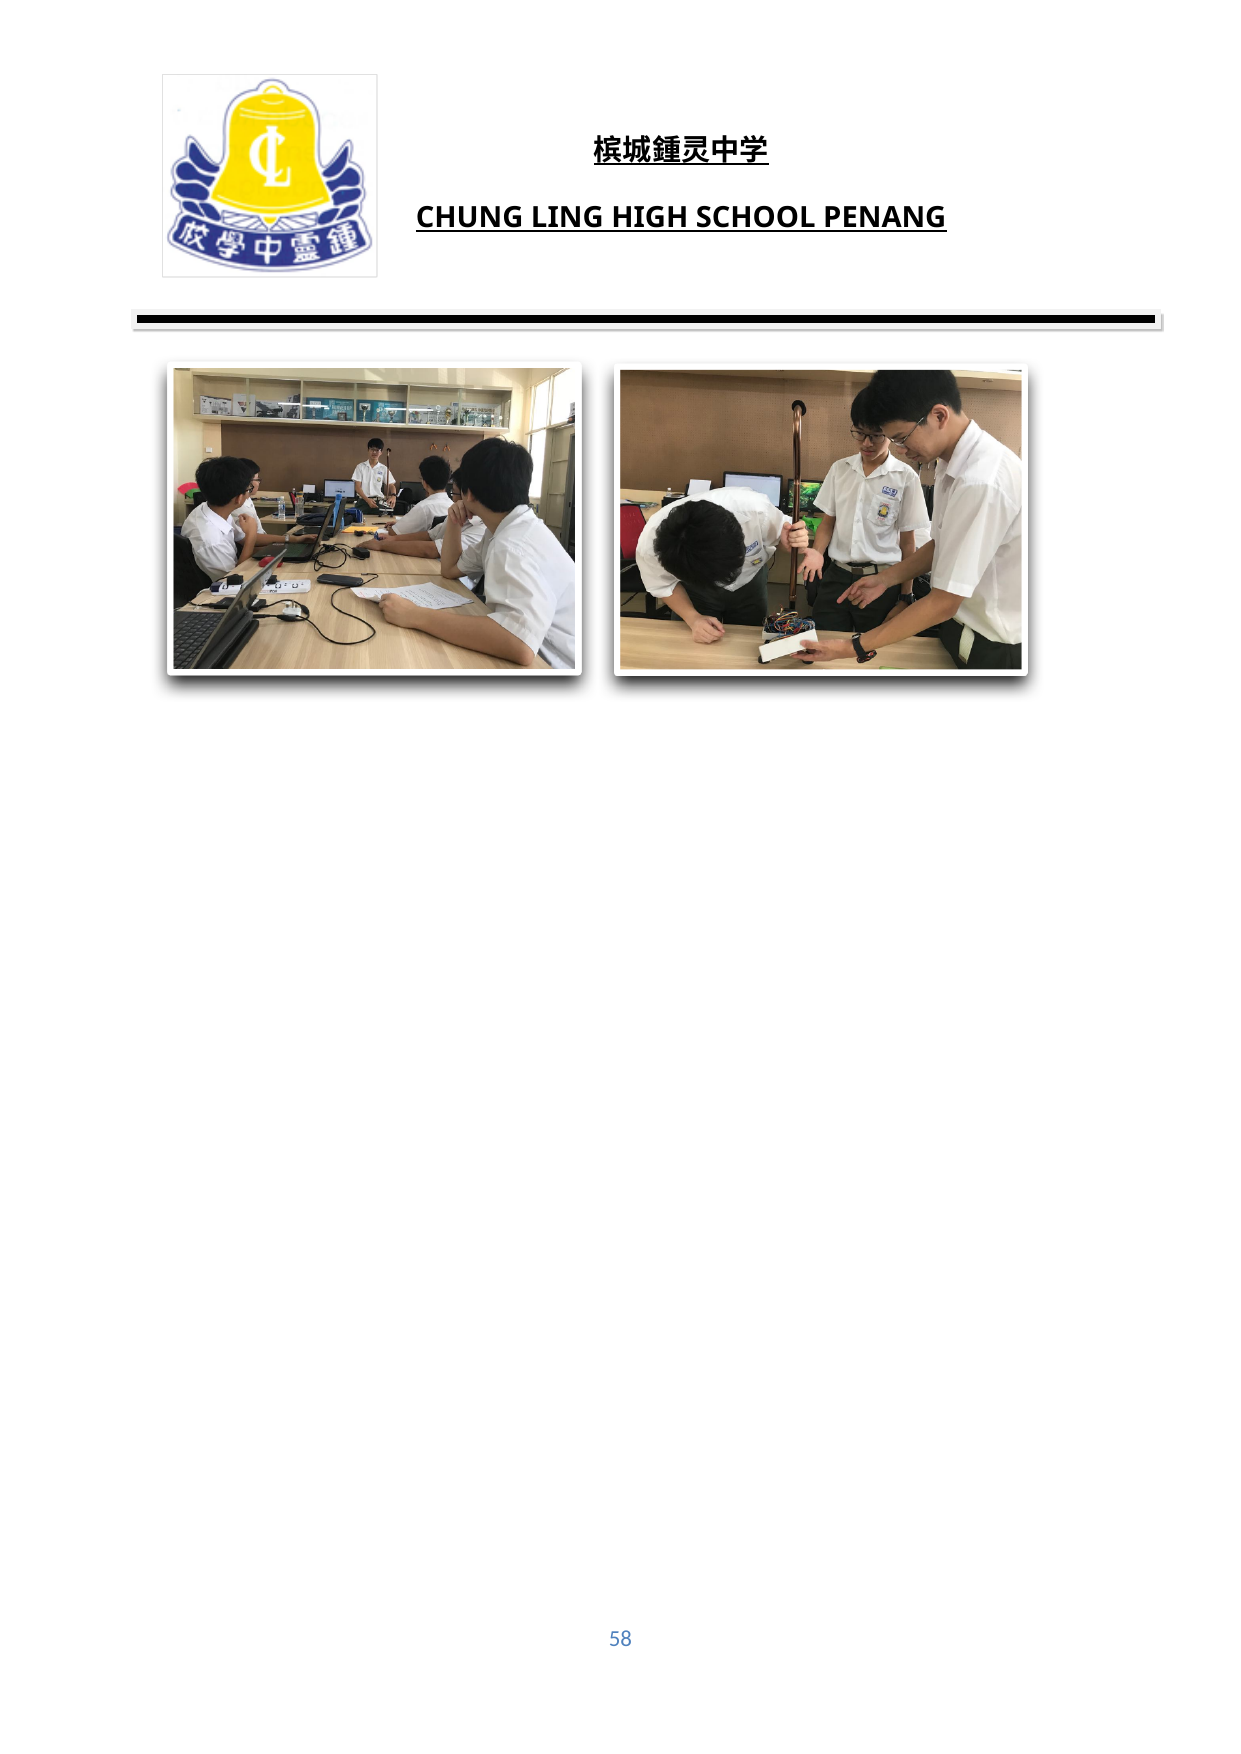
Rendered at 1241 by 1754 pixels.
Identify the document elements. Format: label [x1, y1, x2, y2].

picture [150, 355, 1044, 702]
picture [161, 73, 379, 279]
